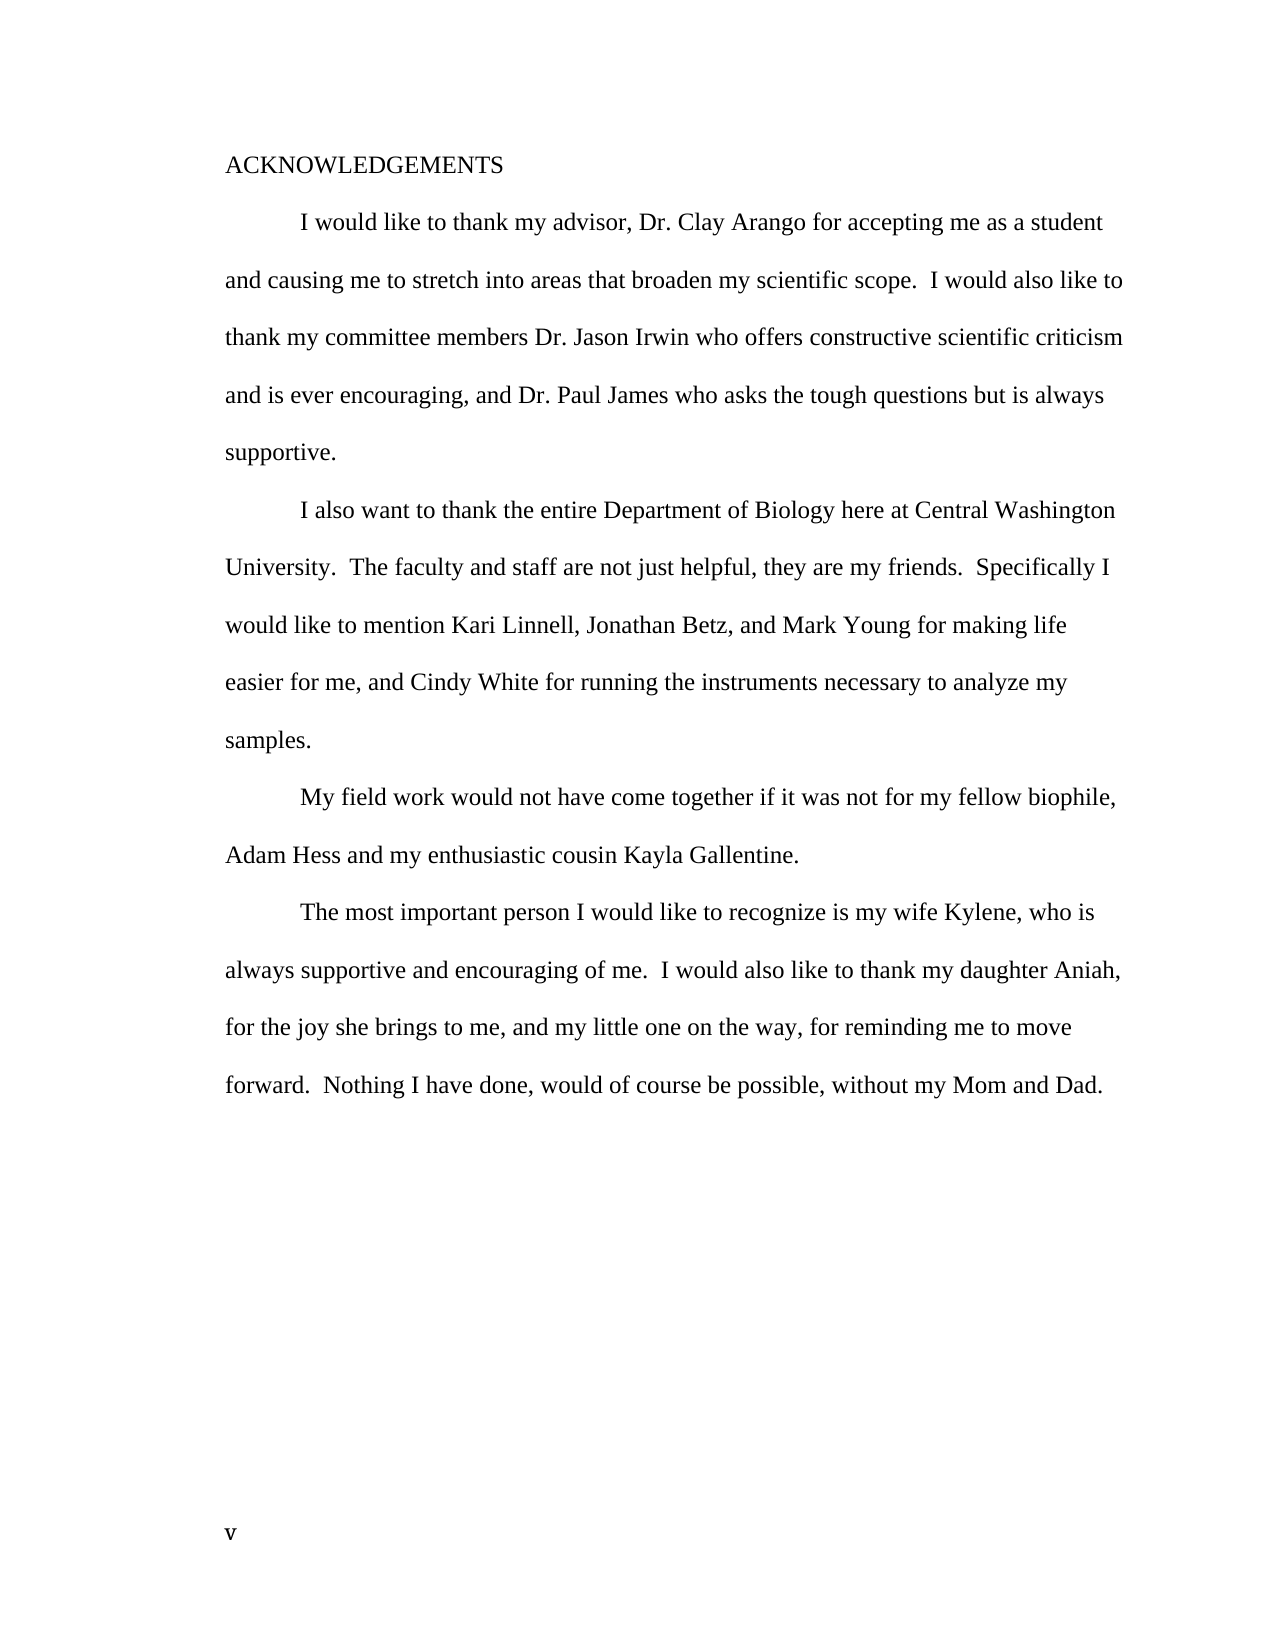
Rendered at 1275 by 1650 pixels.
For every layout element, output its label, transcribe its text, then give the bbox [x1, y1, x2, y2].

text I would like to thank my advisor, Dr. Clay Arango for accepting me as a student and causing me to stretch into areas that broaden my scientific scope. I would also like to thank my committee members Dr. Jason Irwin who offers constructive scientific criticism and is ever encouraging, and Dr. Paul James who asks the tough questions but is always supportive. [225, 207, 1125, 466]
text The most important person I would like to recognize is my wife Kylene, who is always supportive and encouraging of me. I would also like to thank my daughter Aniah, for the joy she brings to me, and my little one on the way, for reminding me to move forward. Nothing I have done, would of course be possible, without my Mom and Dad. [225, 897, 1125, 1099]
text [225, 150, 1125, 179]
text I also want to thank the entire Department of Biology here at Central Washington University. The faculty and staff are not just helpful, they are my friends. Specifically I would like to mention Kari Linnell, Jonathan Betz, and Mark Young for making life easier for me, and Cindy White for running the instruments necessary to analyze my samples. [225, 495, 1125, 754]
text My field work would not have come together if it was not for my fellow biophile, Adam Hess and my enthusiastic cousin Kayla Gallentine. [225, 782, 1125, 869]
